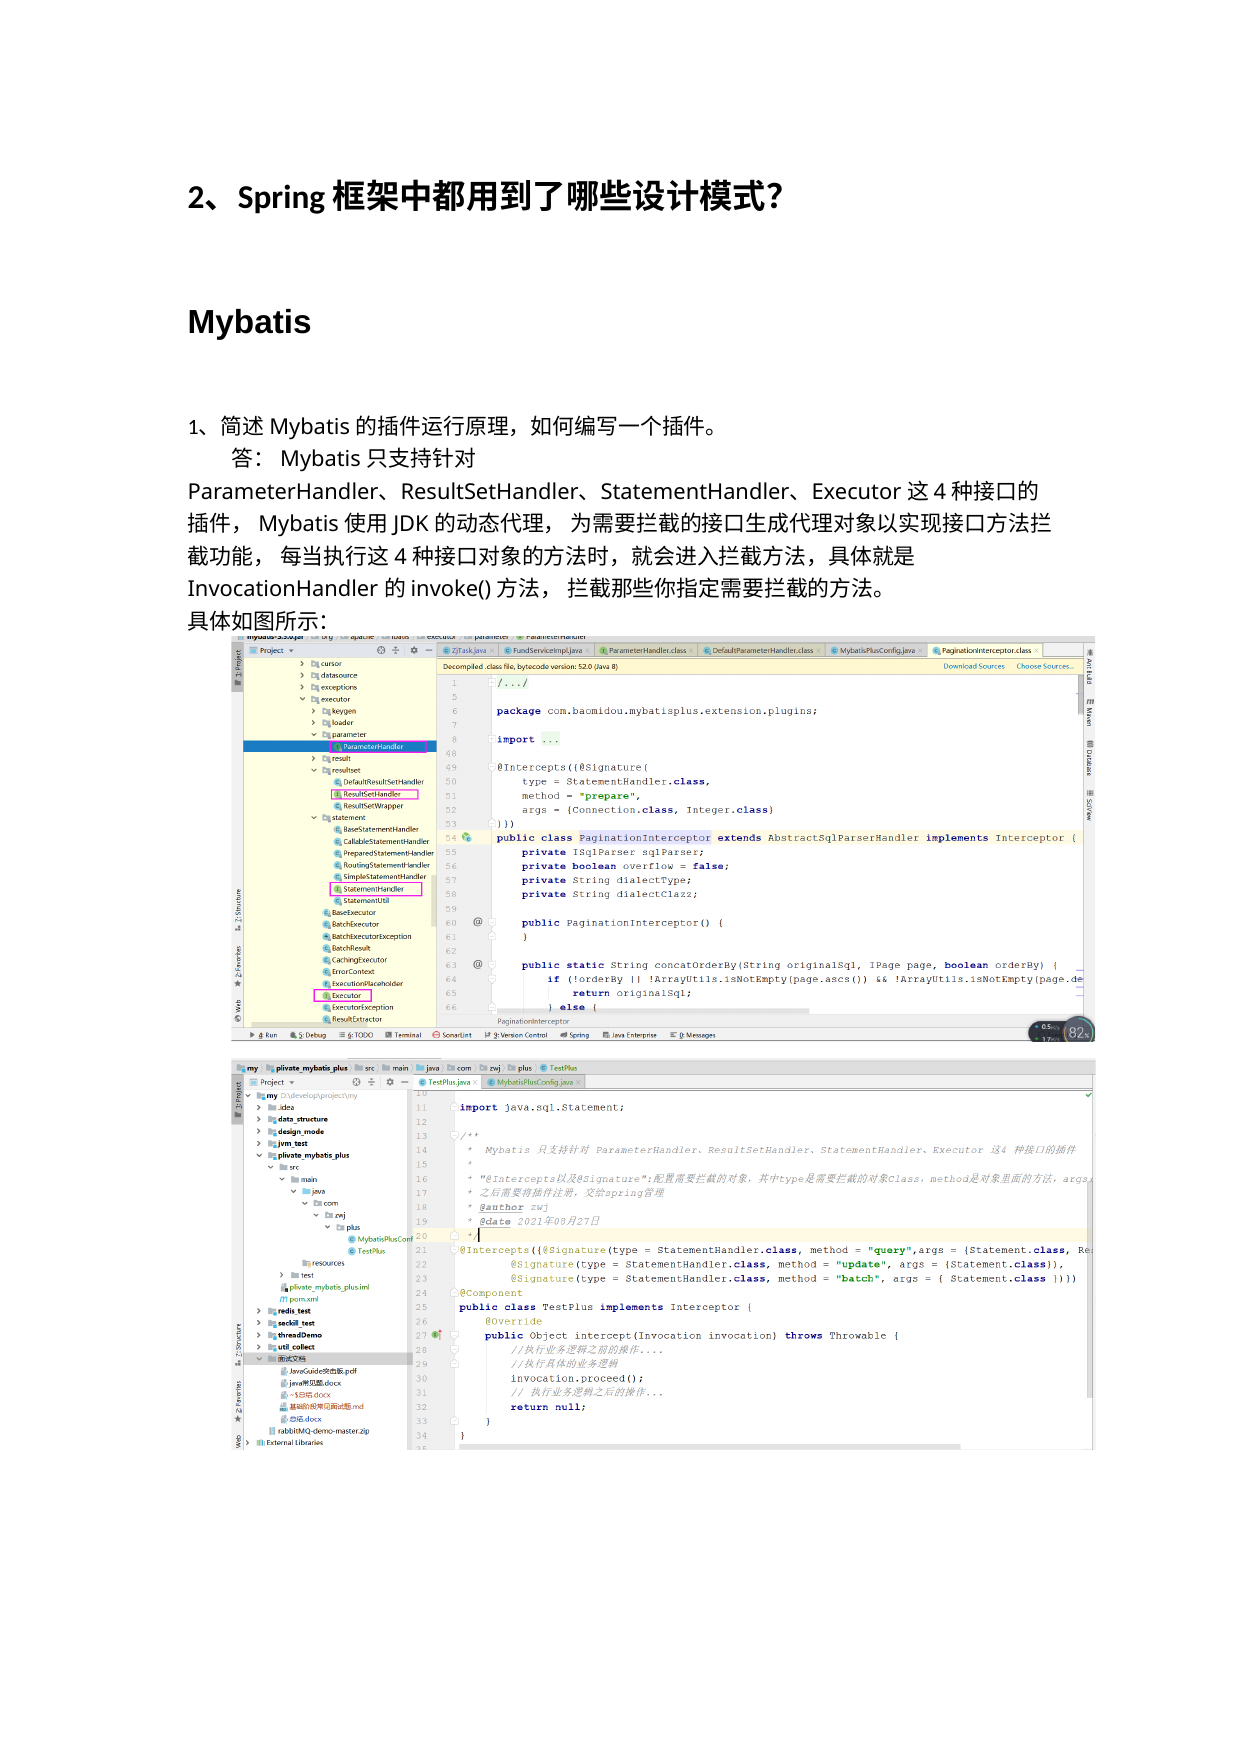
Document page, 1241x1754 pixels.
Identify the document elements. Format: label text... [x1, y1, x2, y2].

text 具体如图所示： [187, 603, 1053, 636]
text 答： Mybatis 只支持针对 ParameterHandler、ResultSetHandler、StatementHandler、Executor 这4 种接口的插件， Mybatis 使用 JDK 的动态代理， 为需要拦截的接口生成代理对象以实现接口方法拦截功能， 每当执行这 4 种接口对象的方法时，就会进入拦截方法，具体就是 InvocationHandler 的invoke() 方法， 拦截那些你指定需要拦截的方法。 [187, 441, 1053, 603]
text 1、简述 Mybatis 的插件运行原理，如何编写一个插件。 [187, 408, 1053, 441]
subtitle 2、Spring 框架中都用到了哪些设计模式？ [187, 162, 1053, 227]
picture [231, 1058, 1096, 1450]
subtitle Mybatis [187, 289, 1053, 354]
picture [231, 636, 1096, 1042]
